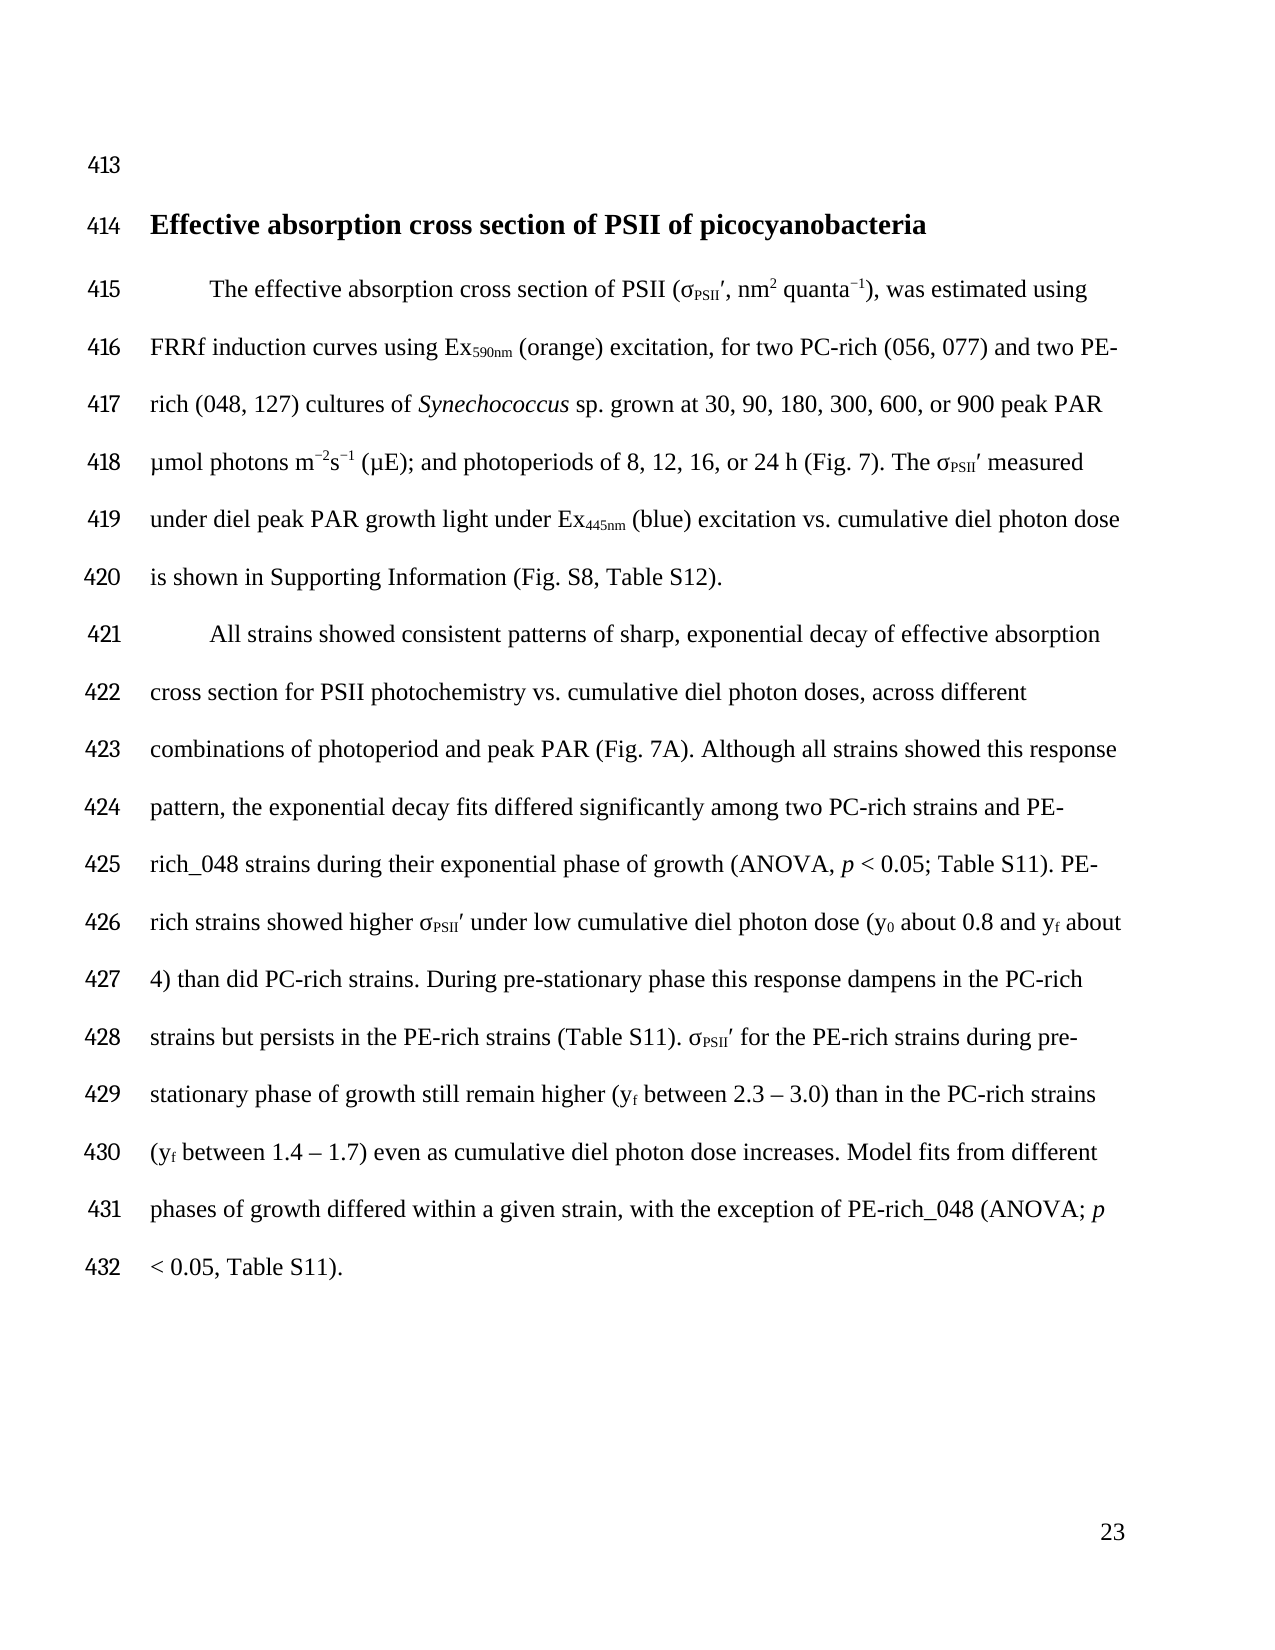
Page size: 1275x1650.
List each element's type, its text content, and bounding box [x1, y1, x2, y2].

text All strains showed consistent patterns of sharp, exponential decay of effective absorption cross section for PSII photochemistry vs. cumulative diel photon doses, across different combinations of photoperiod and peak PAR (Fig. 7A). Although all strains showed this response pattern, the exponential decay fits differed significantly among two PC-rich strains and PE-rich_048 strains during their exponential phase of growth (ANOVA, p < 0.05; Table S11). PE-rich strains showed higher σPSIIʹ under low cumulative diel photon dose (y0 about 0.8 and yf about 4) than did PC-rich strains. During pre-stationary phase this response dampens in the PC-rich strains but persists in the PE-rich strains (Table S11). σPSIIʹ for the PE-rich strains during pre-stationary phase of growth still remain higher (yf between 2.3 – 3.0) than in the PC-rich strains (yf between 1.4 – 1.7) even as cumulative diel photon dose increases. Model fits from different phases of growth differed within a given strain, with the exception of PE-rich_048 (ANOVA; p < 0.05, Table S11). [150, 619, 1125, 1281]
text The effective absorption cross section of PSII (σPSIIʹ, nm2 quanta−1), was estimated using FRRf induction curves using Ex590nm (orange) excitation, for two PC-rich (056, 077) and two PE-rich (048, 127) cultures of Synechococcus sp. grown at 30, 90, 180, 300, 600, or 900 peak PAR µmol photons m−2s−1 (µE); and photoperiods of 8, 12, 16, or 24 h (Fig. 7). The σPSIIʹ measured under diel peak PAR growth light under Ex445nm (blue) excitation vs. cumulative diel photon dose is shown in Supporting Information (Fig. S8, Table S12). [150, 274, 1125, 591]
subtitle Effective absorption cross section of PSII of picocyanobacteria [150, 207, 1125, 241]
